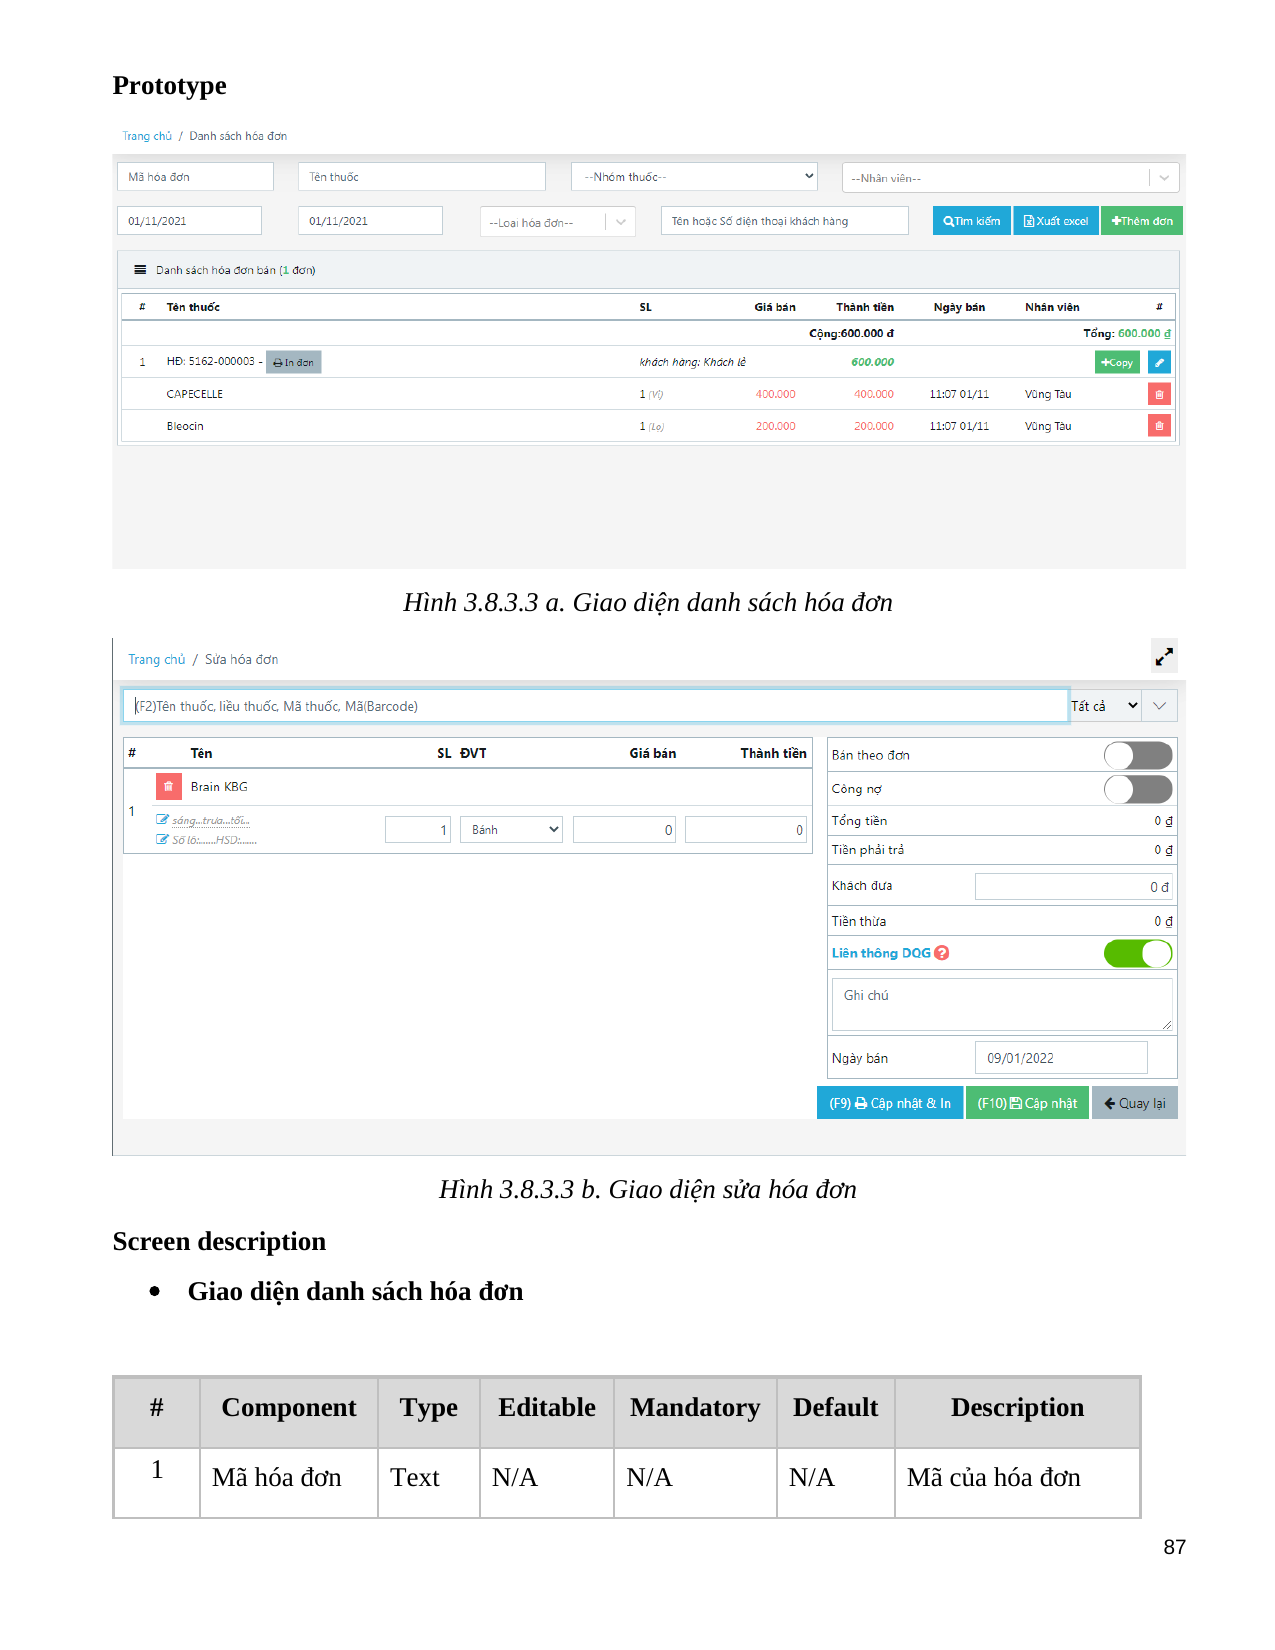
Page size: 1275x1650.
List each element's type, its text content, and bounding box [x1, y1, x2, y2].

text Hình 3.8.3.3 a. Giao diện danh sách hóa đơn [112, 586, 1186, 618]
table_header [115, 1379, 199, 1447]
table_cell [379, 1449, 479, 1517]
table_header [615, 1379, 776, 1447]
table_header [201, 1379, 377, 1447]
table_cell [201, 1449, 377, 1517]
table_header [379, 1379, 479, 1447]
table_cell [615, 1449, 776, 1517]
text Prototype [112, 69, 1186, 100]
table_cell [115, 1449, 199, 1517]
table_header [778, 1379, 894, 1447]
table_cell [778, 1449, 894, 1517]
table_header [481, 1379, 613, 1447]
picture [112, 118, 1187, 569]
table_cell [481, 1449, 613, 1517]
picture [112, 638, 1187, 1156]
text Screen description [112, 1225, 1186, 1257]
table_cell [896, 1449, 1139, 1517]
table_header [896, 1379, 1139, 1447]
text Hình 3.8.3.3 b. Giao diện sửa hóa đơn [112, 1173, 1186, 1204]
list Giao diện danh sách hóa đơn [150, 1275, 1186, 1307]
